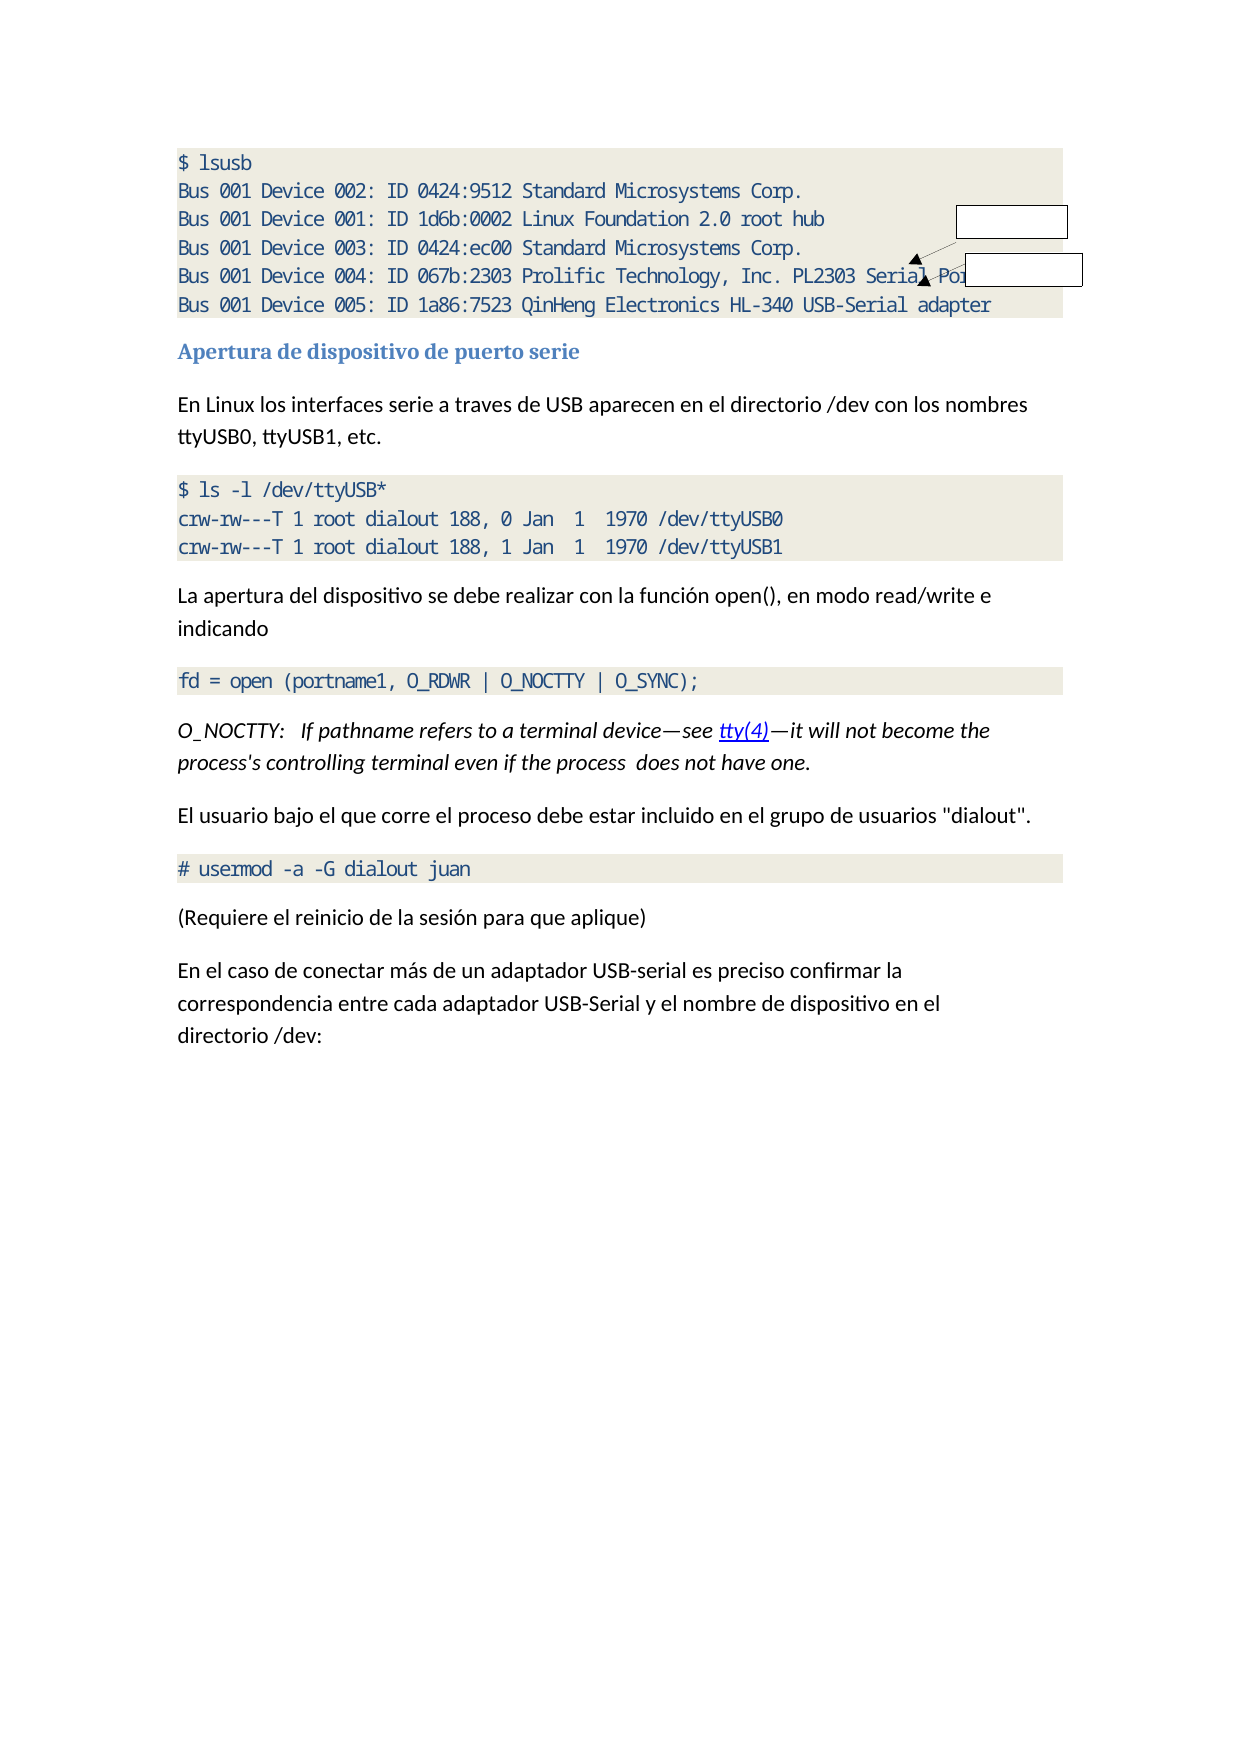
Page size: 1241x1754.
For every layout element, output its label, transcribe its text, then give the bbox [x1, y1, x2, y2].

text Bus 001 Device 002: ID 0424:9512 Standard Microsystems Corp. [177, 176, 1063, 204]
text # usermod -a -G dialout juan [177, 854, 1063, 883]
subtitle Apertura de dispositivo de puerto serie [177, 339, 1063, 365]
text O_NOCTTY: If pathname refers to a terminal device—see tty(4)—it will not become the process's controlling terminal even if the process does not have one. [177, 716, 1063, 776]
text Bus 001 Device 003: ID 0424:ec00 Standard Microsystems Corp. [177, 233, 1063, 261]
text En el caso de conectar más de un adaptador USB-serial es preciso confirmar la correspondencia entre cada adaptador USB-Serial y el nombre de dispositivo en el directorio /dev: [177, 956, 1063, 1049]
text En Linux los interfaces serie a traves de USB aparecen en el directorio /dev con los nombres ttyUSB0, ttyUSB1, etc. [177, 390, 1063, 450]
text crw-rw---T 1 root dialout 188, 0 Jan 1 1970 /dev/ttyUSB0 [177, 504, 1063, 532]
text Bus 001 Device 005: ID 1a86:7523 QinHeng Electronics HL-340 USB-Serial adapter [177, 290, 1063, 318]
text El usuario bajo el que corre el proceso debe estar incluido en el grupo de usuarios "dialout". [177, 801, 1063, 829]
text (Requiere el reinicio de la sesión para que aplique) [177, 903, 1063, 931]
text Bus 001 Device 004: ID 067b:2303 Prolific Technology, Inc. PL2303 Serial Port [177, 261, 1063, 290]
text Bus 001 Device 001: ID 1d6b:0002 Linux Foundation 2.0 root hub [177, 204, 1063, 233]
text fd = open (portname1, O_RDWR | O_NOCTTY | O_SYNC); [177, 667, 1063, 695]
text $ ls -l /dev/ttyUSB* [177, 475, 1063, 504]
text crw-rw---T 1 root dialout 188, 1 Jan 1 1970 /dev/ttyUSB1 [177, 532, 1063, 561]
text $ lsusb [177, 148, 1063, 176]
text La apertura del dispositivo se debe realizar con la función open(), en modo read/write e indicando [177, 581, 1063, 642]
